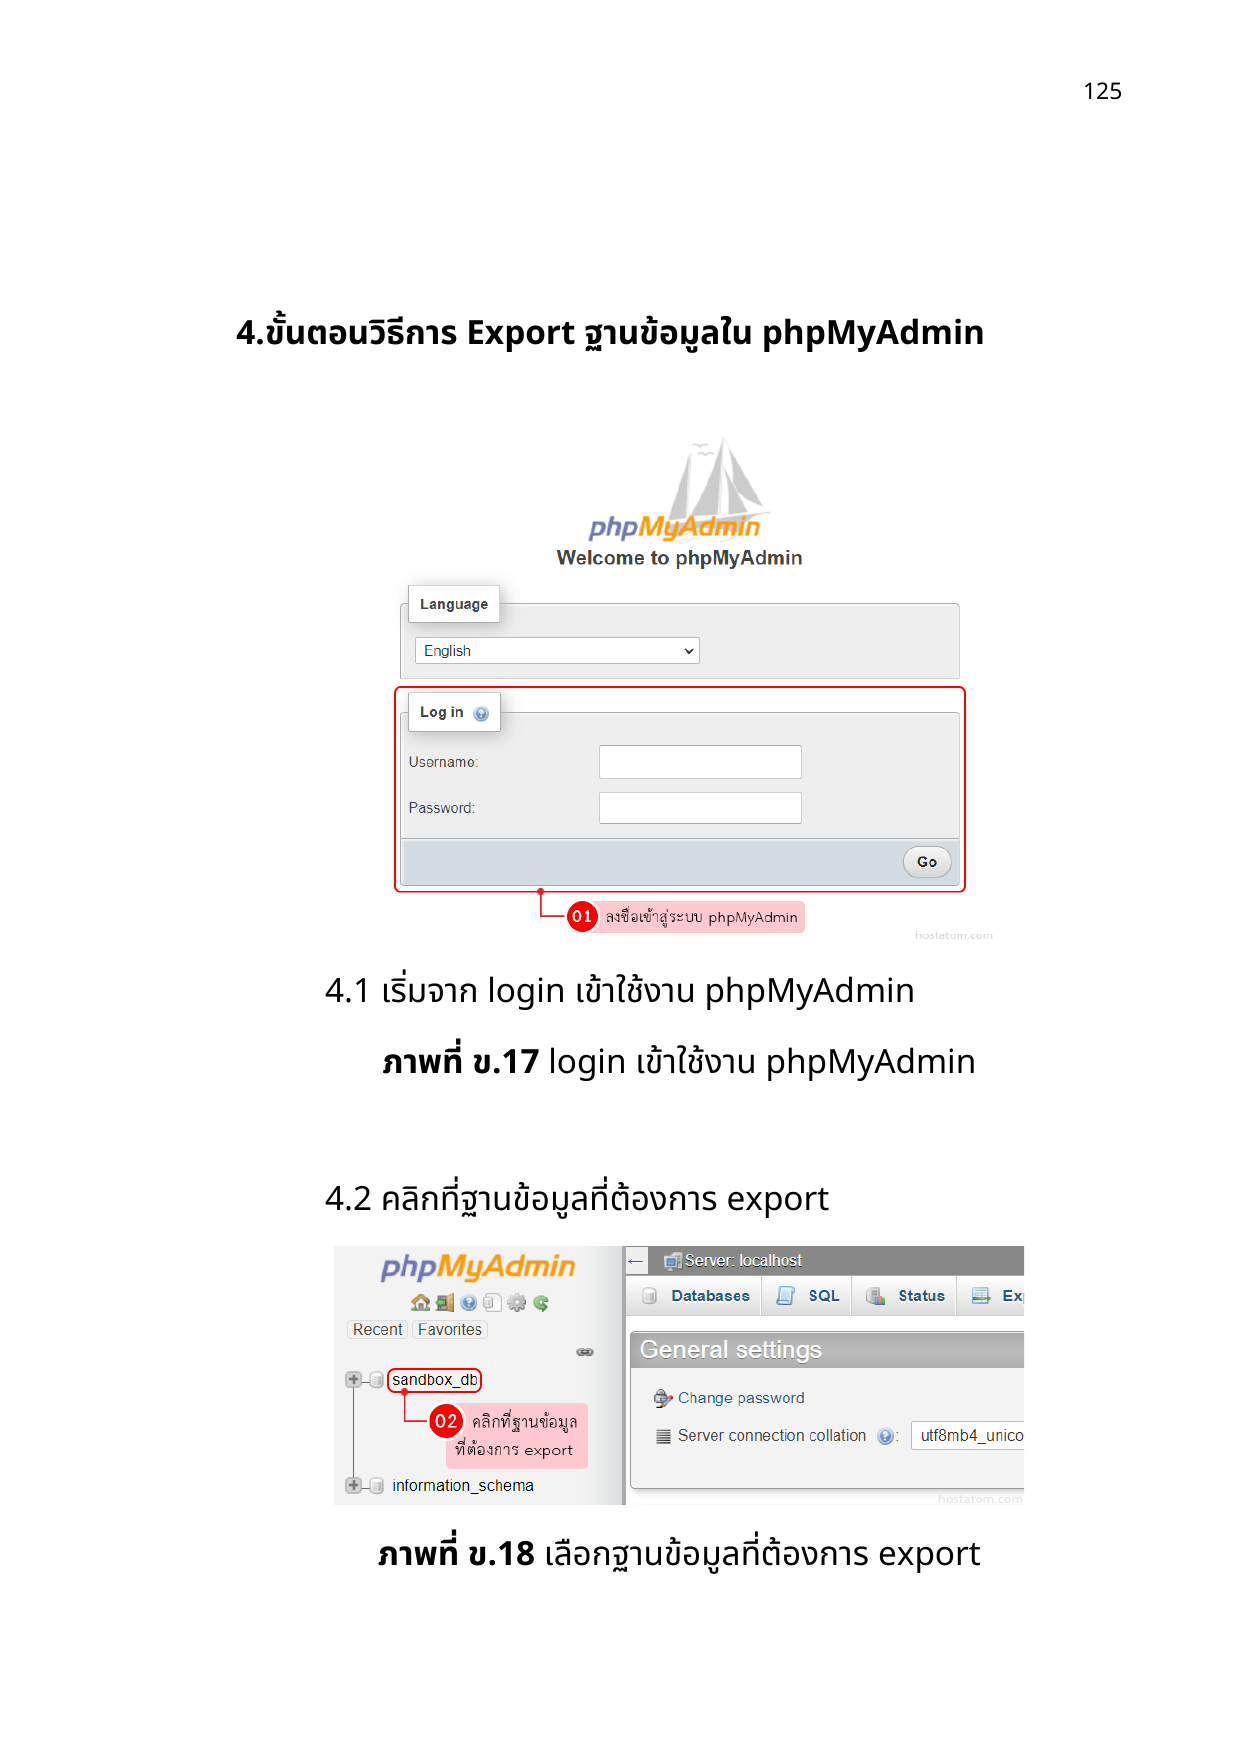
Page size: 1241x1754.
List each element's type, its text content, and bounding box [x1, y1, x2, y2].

text ภาพที่ ข.17 login เข้าใช้งาน phpMyAdmin [236, 1038, 1122, 1088]
text 4.ขั้นตอนวิธีการ Export ฐานข้อมูลใน phpMyAdmin [236, 308, 1122, 359]
picture [334, 1246, 1025, 1505]
text 4.2 คลิกที่ฐานข้อมูลที่ต้องการ export [236, 1174, 1122, 1225]
picture [363, 429, 995, 942]
